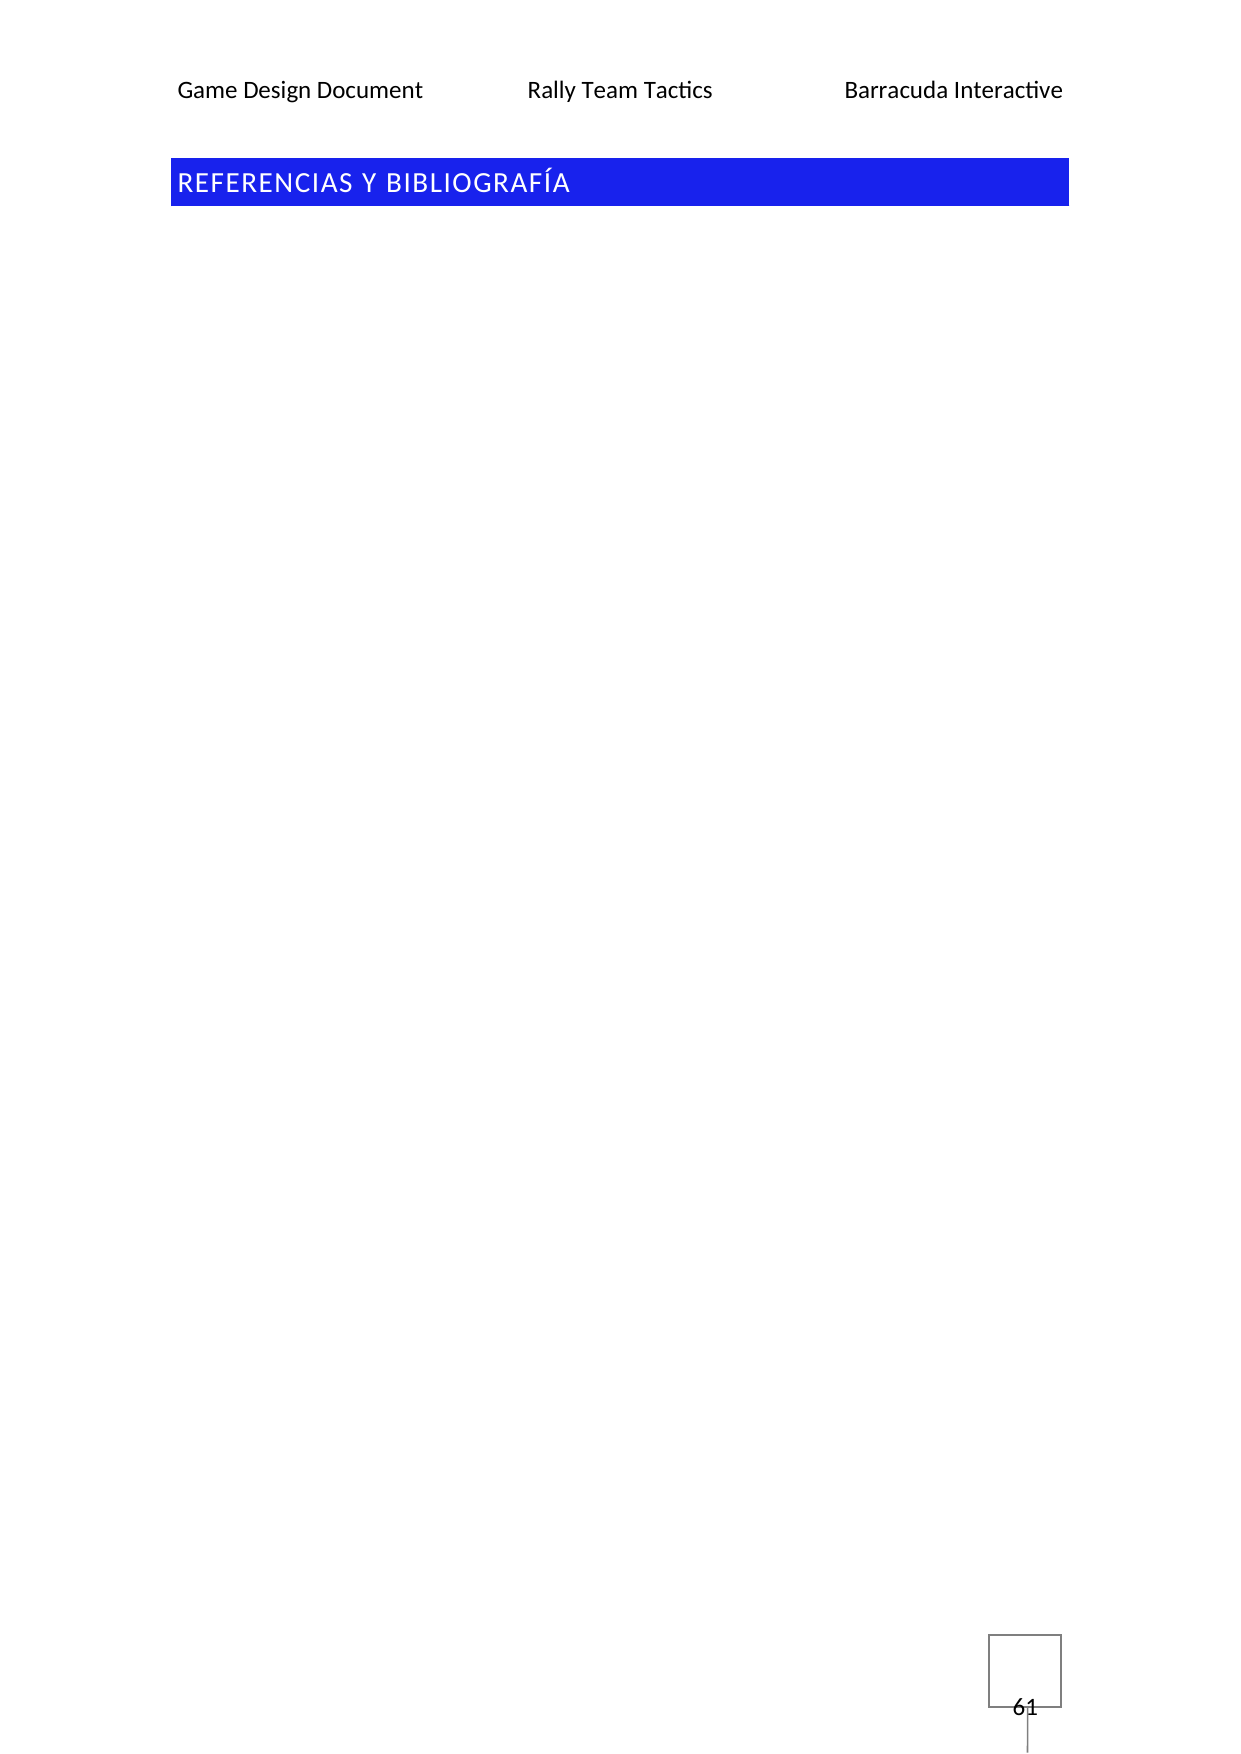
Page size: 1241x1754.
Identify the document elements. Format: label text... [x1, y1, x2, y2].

subtitle Referencias y bibliografía [177, 164, 1063, 200]
